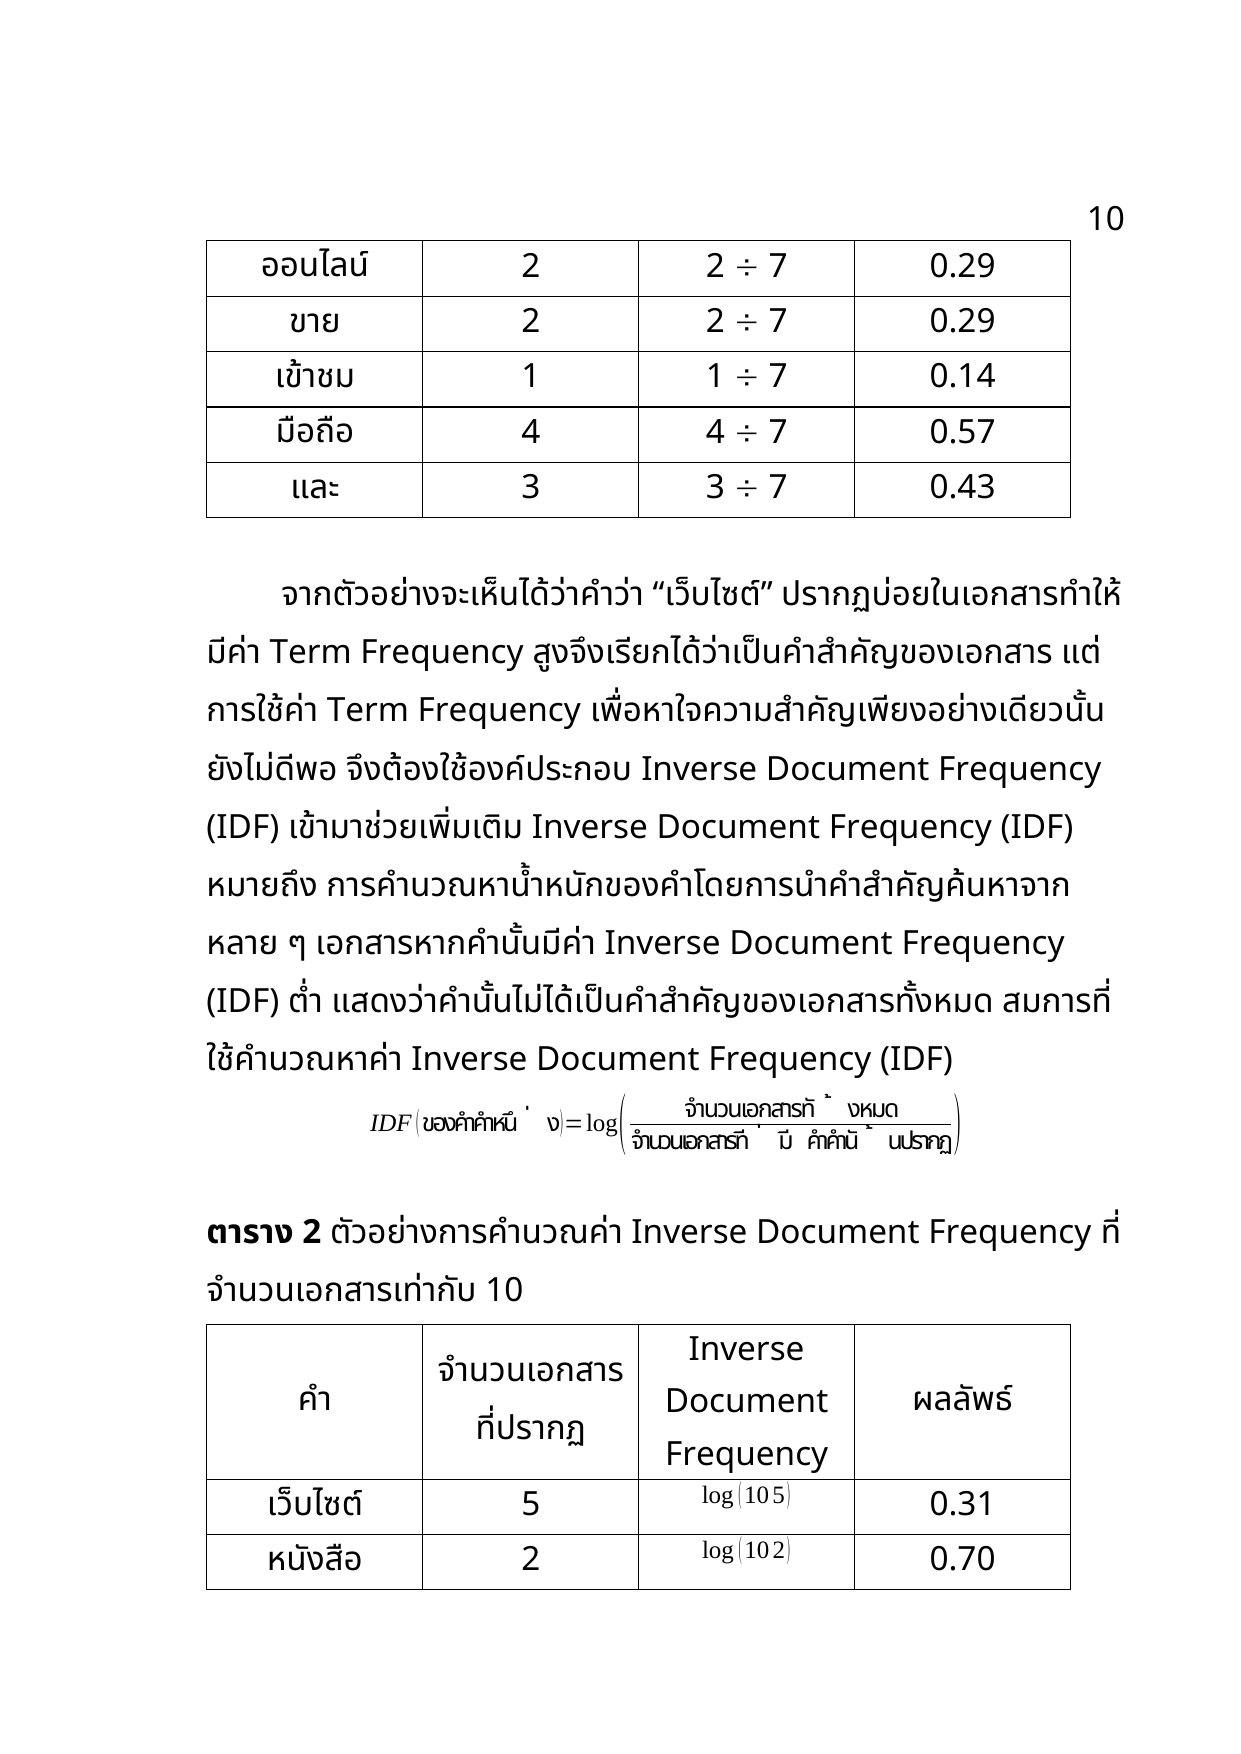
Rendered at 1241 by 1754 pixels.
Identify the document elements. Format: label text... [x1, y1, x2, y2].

table_header คำ [207, 1325, 422, 1479]
table_cell 0.14 [855, 352, 1070, 406]
table_header จำนวนเอกสารที่ปรากฏ [423, 1325, 638, 1479]
table_cell 1 [423, 352, 638, 406]
table_cell 2 7 [639, 241, 854, 296]
table_header Inverse Document Frequency [639, 1325, 854, 1479]
table_cell 3 [423, 463, 638, 517]
table_header ผลลัพธ์ [855, 1325, 1070, 1479]
table_cell เข้าชม [207, 352, 422, 406]
table_cell 3 7 [639, 463, 854, 517]
table_cell มือถือ [207, 408, 422, 462]
text จากตัวอย่างจะเห็นได้ว่าคำว่า “เว็บไซต์” ปรากฏบ่อยในเอกสารทำให้มีค่า Term Frequency สูงจึงเรียกได้ว่าเป็นคำสำคัญของเอกสาร แต่การใช้ค่า Term Frequency เพื่อหาใจความสำคัญเพียงอย่างเดียวนั้นยังไม่ดีพอ จึงต้องใช้องค์ประกอบ Inverse Document Frequency (IDF) เข้ามาช่วยเพิ่มเติม Inverse Document Frequency (IDF) หมายถึง การคำนวณหาน้ำหนักของคำโดยการนำคำสำคัญค้นหาจากหลาย ๆ เอกสารหากคำนั้นมีค่า Inverse Document Frequency (IDF) ต่ำ แสดงว่าคำนั้นไม่ได้เป็นคำสำคัญของเอกสารทั้งหมด สมการที่ใช้คำนวณหาค่า Inverse Document Frequency (IDF) [206, 570, 1125, 1085]
table_cell และ [207, 463, 422, 517]
table_cell 0.31 [855, 1480, 1070, 1534]
table_cell 4 7 [639, 408, 854, 462]
table_cell 5 [423, 1480, 638, 1534]
table_cell 2 [423, 297, 638, 351]
table_cell เว็บไซต์ [207, 1480, 422, 1534]
table_cell 2 7 [639, 297, 854, 351]
table_cell 2 [423, 241, 638, 296]
table_cell 0.43 [855, 463, 1070, 517]
table_cell 0.29 [855, 241, 1070, 296]
table_cell [639, 1480, 854, 1534]
text ตาราง 2 ตัวอย่างการคำนวณค่า Inverse Document Frequency ที่จำนวนเอกสารเท่ากับ 10 [206, 1208, 1125, 1316]
table_cell 0.70 [855, 1535, 1070, 1589]
table_cell 4 [423, 408, 638, 462]
table_cell 0.29 [855, 297, 1070, 351]
table_cell 2 [423, 1535, 638, 1589]
table_cell หนังสือ [207, 1535, 422, 1589]
table_cell 1 7 [639, 352, 854, 406]
table_cell [639, 1535, 854, 1589]
table_cell 0.57 [855, 408, 1070, 462]
table_cell ออนไลน์ [207, 241, 422, 296]
table_cell ขาย [207, 297, 422, 351]
